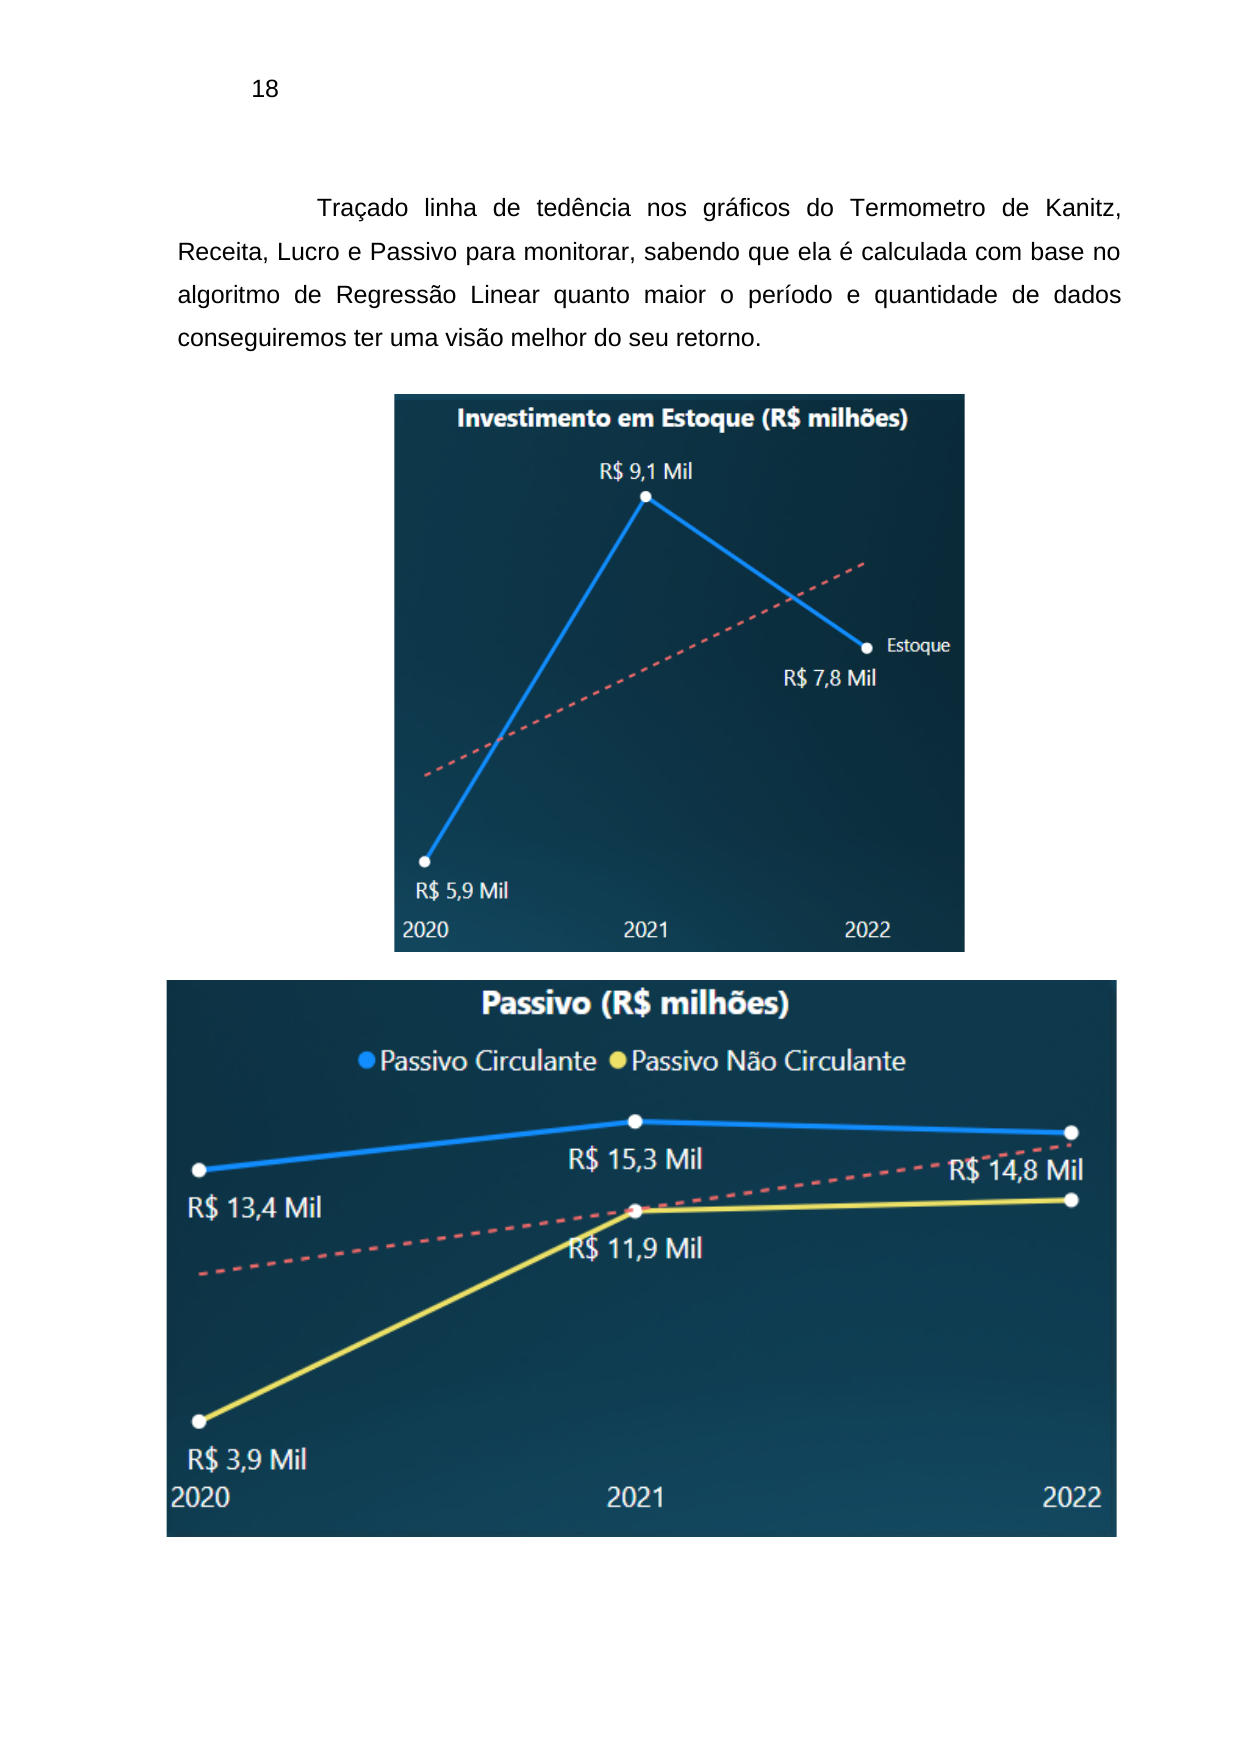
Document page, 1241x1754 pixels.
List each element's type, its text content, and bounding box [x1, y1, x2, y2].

text Traçado linha de tedência nos gráficos do Termometro de Kanitz, Receita, Lucro e Passivo para monitorar, sabendo que ela é calculada com base no algoritmo de Regressão Linear quanto maior o período e quantidade de dados conseguiremos ter uma visão melhor do seu retorno. [177, 193, 1123, 351]
picture [394, 394, 965, 952]
picture [166, 980, 1117, 1537]
